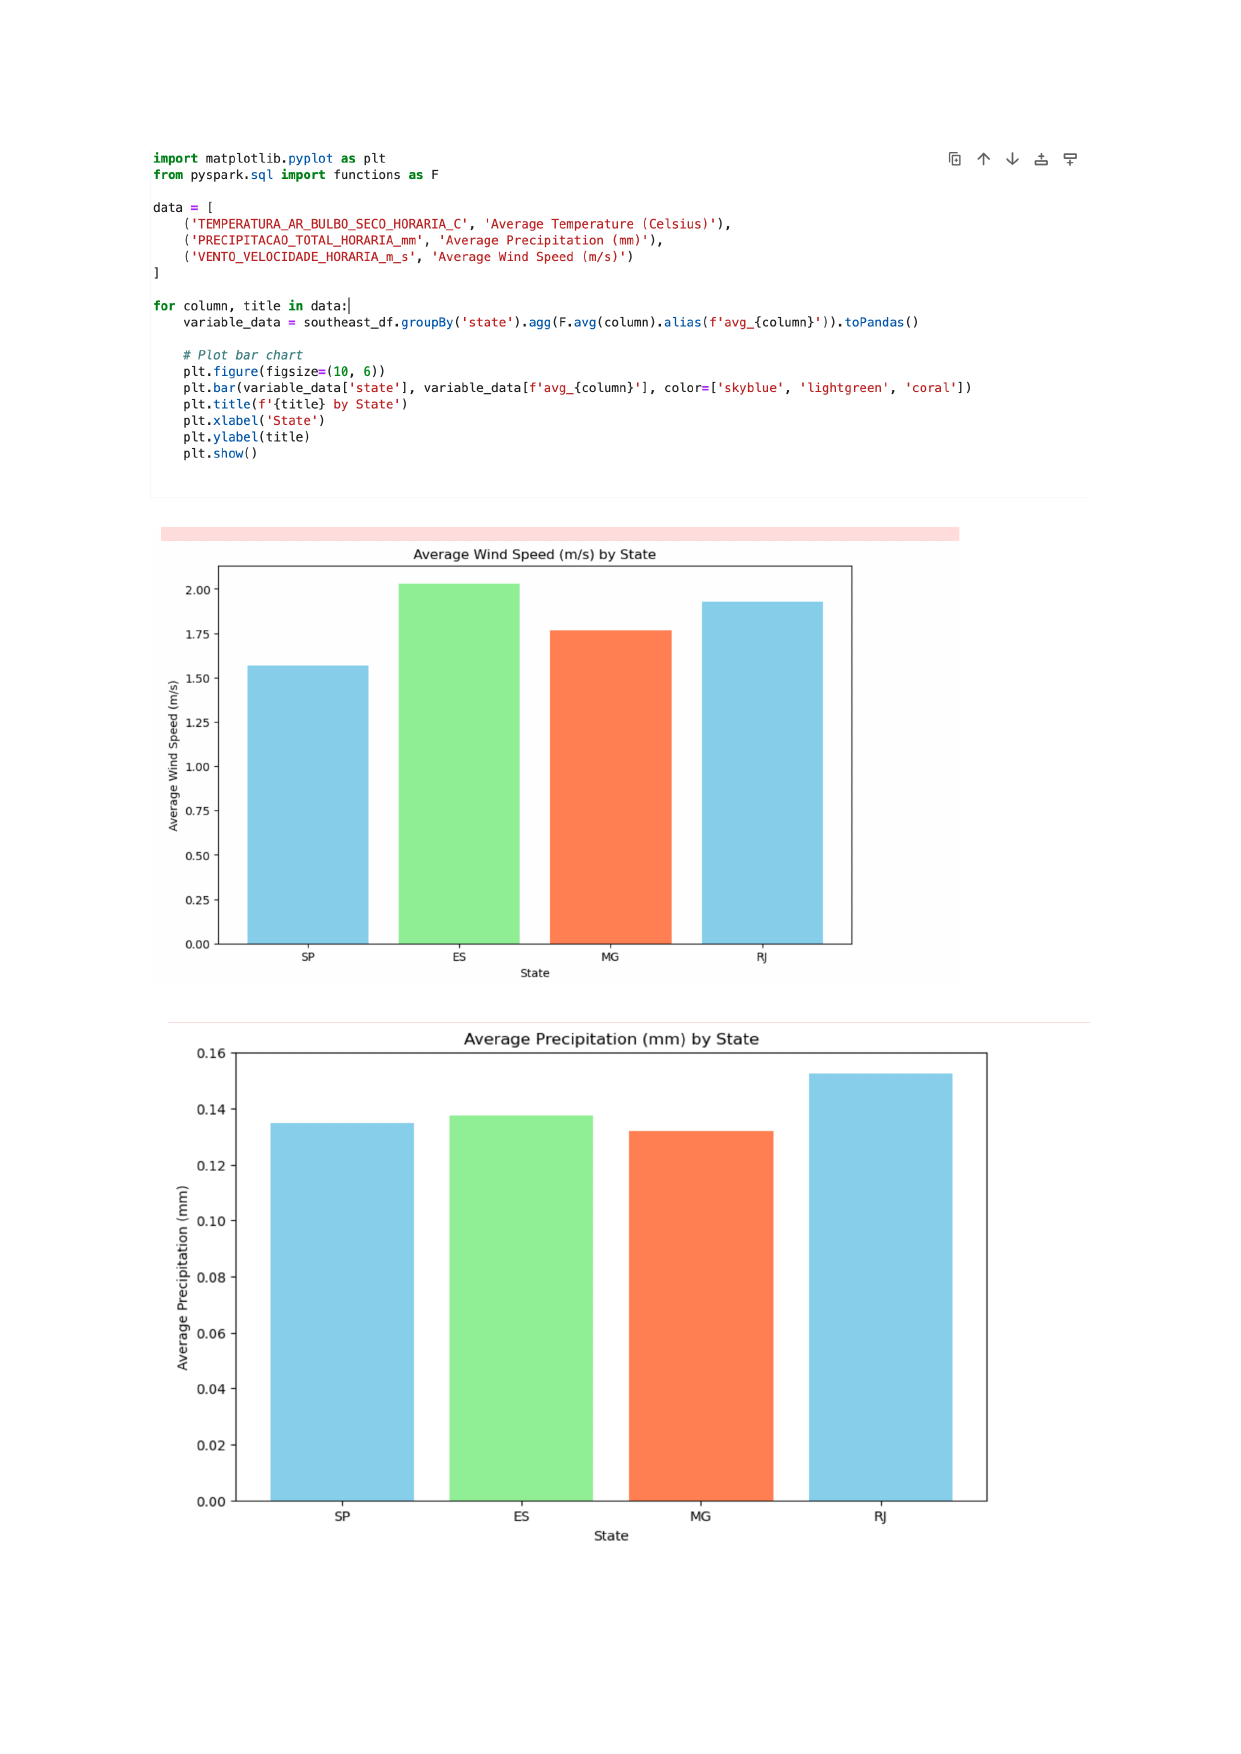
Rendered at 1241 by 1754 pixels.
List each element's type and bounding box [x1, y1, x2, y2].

picture [150, 150, 1091, 498]
picture [150, 527, 960, 986]
picture [150, 1022, 1091, 1550]
